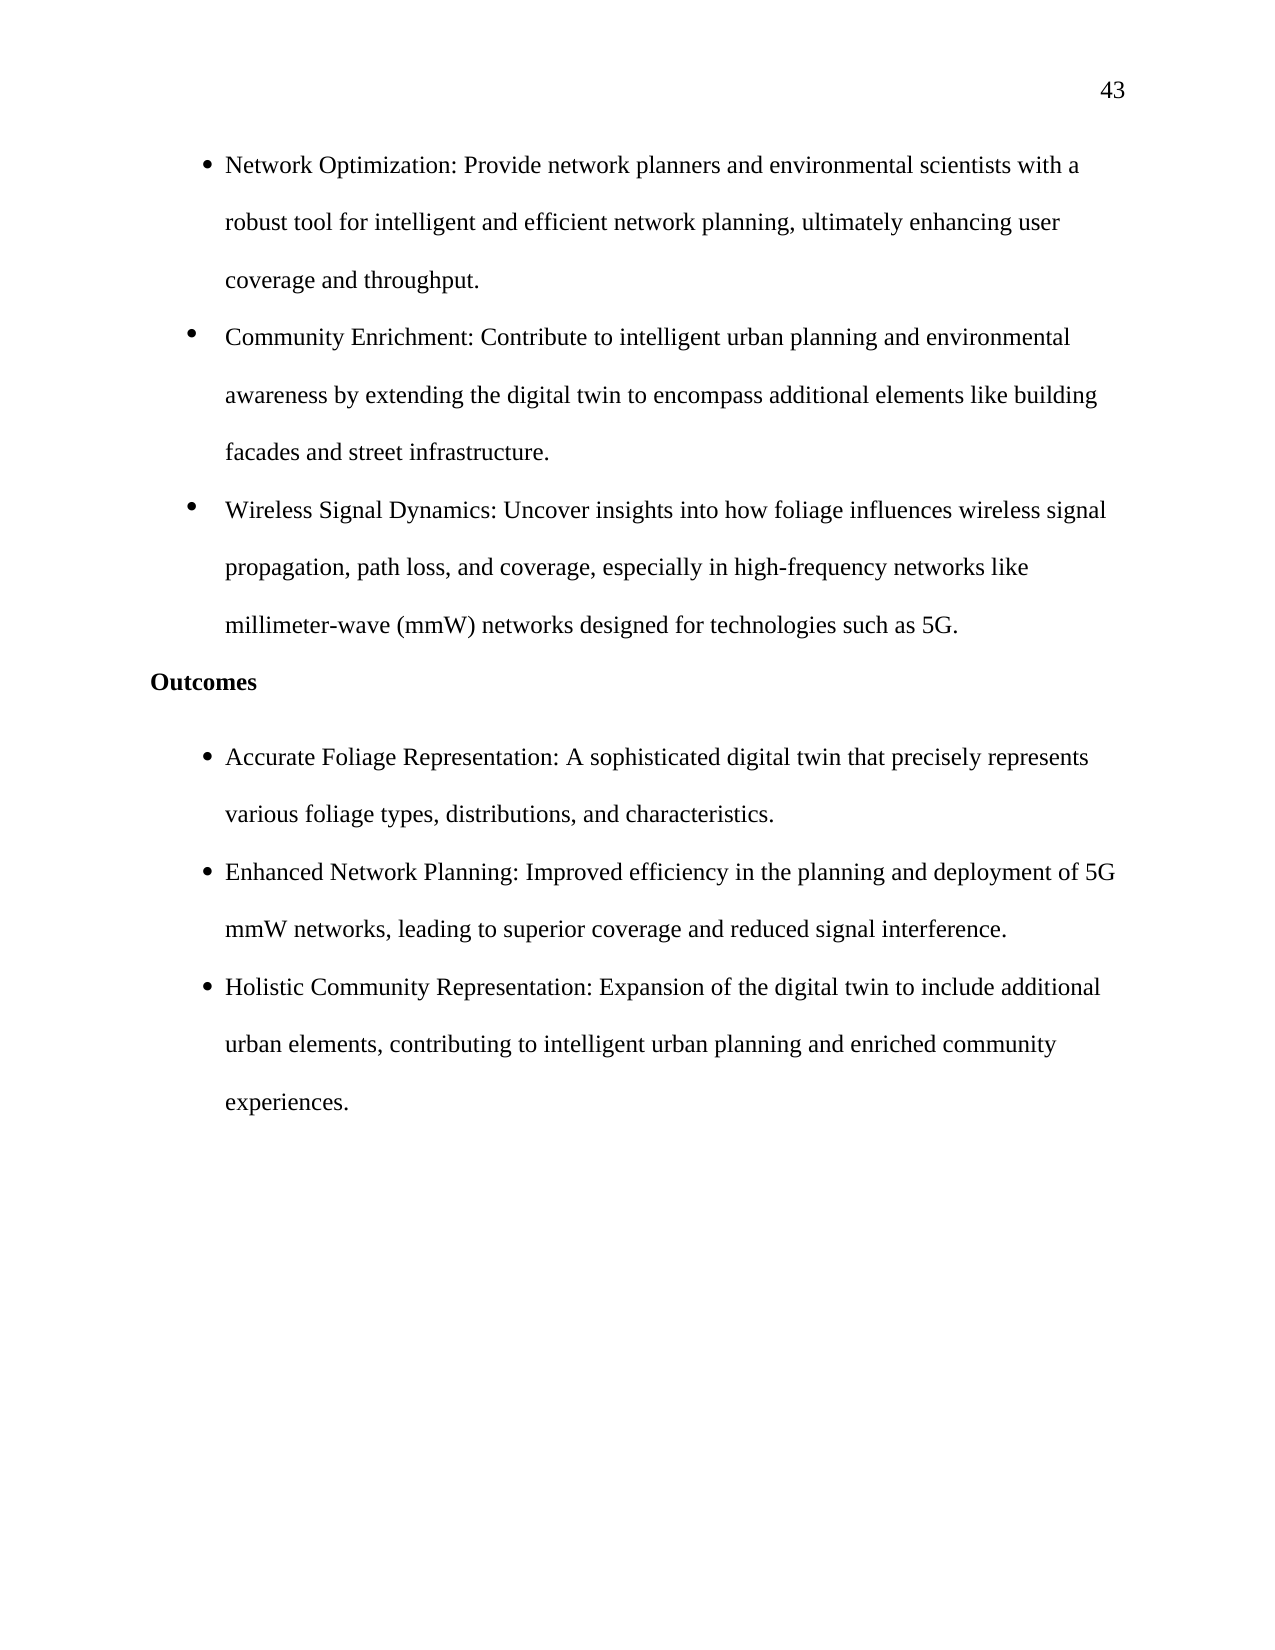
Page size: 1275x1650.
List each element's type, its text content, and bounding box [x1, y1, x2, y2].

list Wireless Signal Dynamics: Uncover insights into how foliage influences wireless signal propagation, path loss, and coverage, especially in high-frequency networks like millimeter-wave (mmW) networks designed for technologies such as 5G. [187, 495, 1125, 639]
text Outcomes [150, 667, 1125, 696]
list Network Optimization: Provide network planners and environmental scientists with a robust tool for intelligent and efficient network planning, ultimately enhancing user coverage and throughput. [203, 150, 1125, 294]
list Enhanced Network Planning: Improved efficiency in the planning and deployment of 5G mmW networks, leading to superior coverage and reduced signal interference. [203, 857, 1125, 943]
list Community Enrichment: Contribute to intelligent urban planning and environmental awareness by extending the digital twin to encompass additional elements like building facades and street infrastructure. [187, 322, 1125, 466]
list Accurate Foliage Representation: A sophisticated digital twin that precisely represents various foliage types, distributions, and characteristics. [203, 742, 1125, 828]
list Holistic Community Representation: Expansion of the digital twin to include additional urban elements, contributing to intelligent urban planning and enriched community experiences. [203, 972, 1125, 1115]
